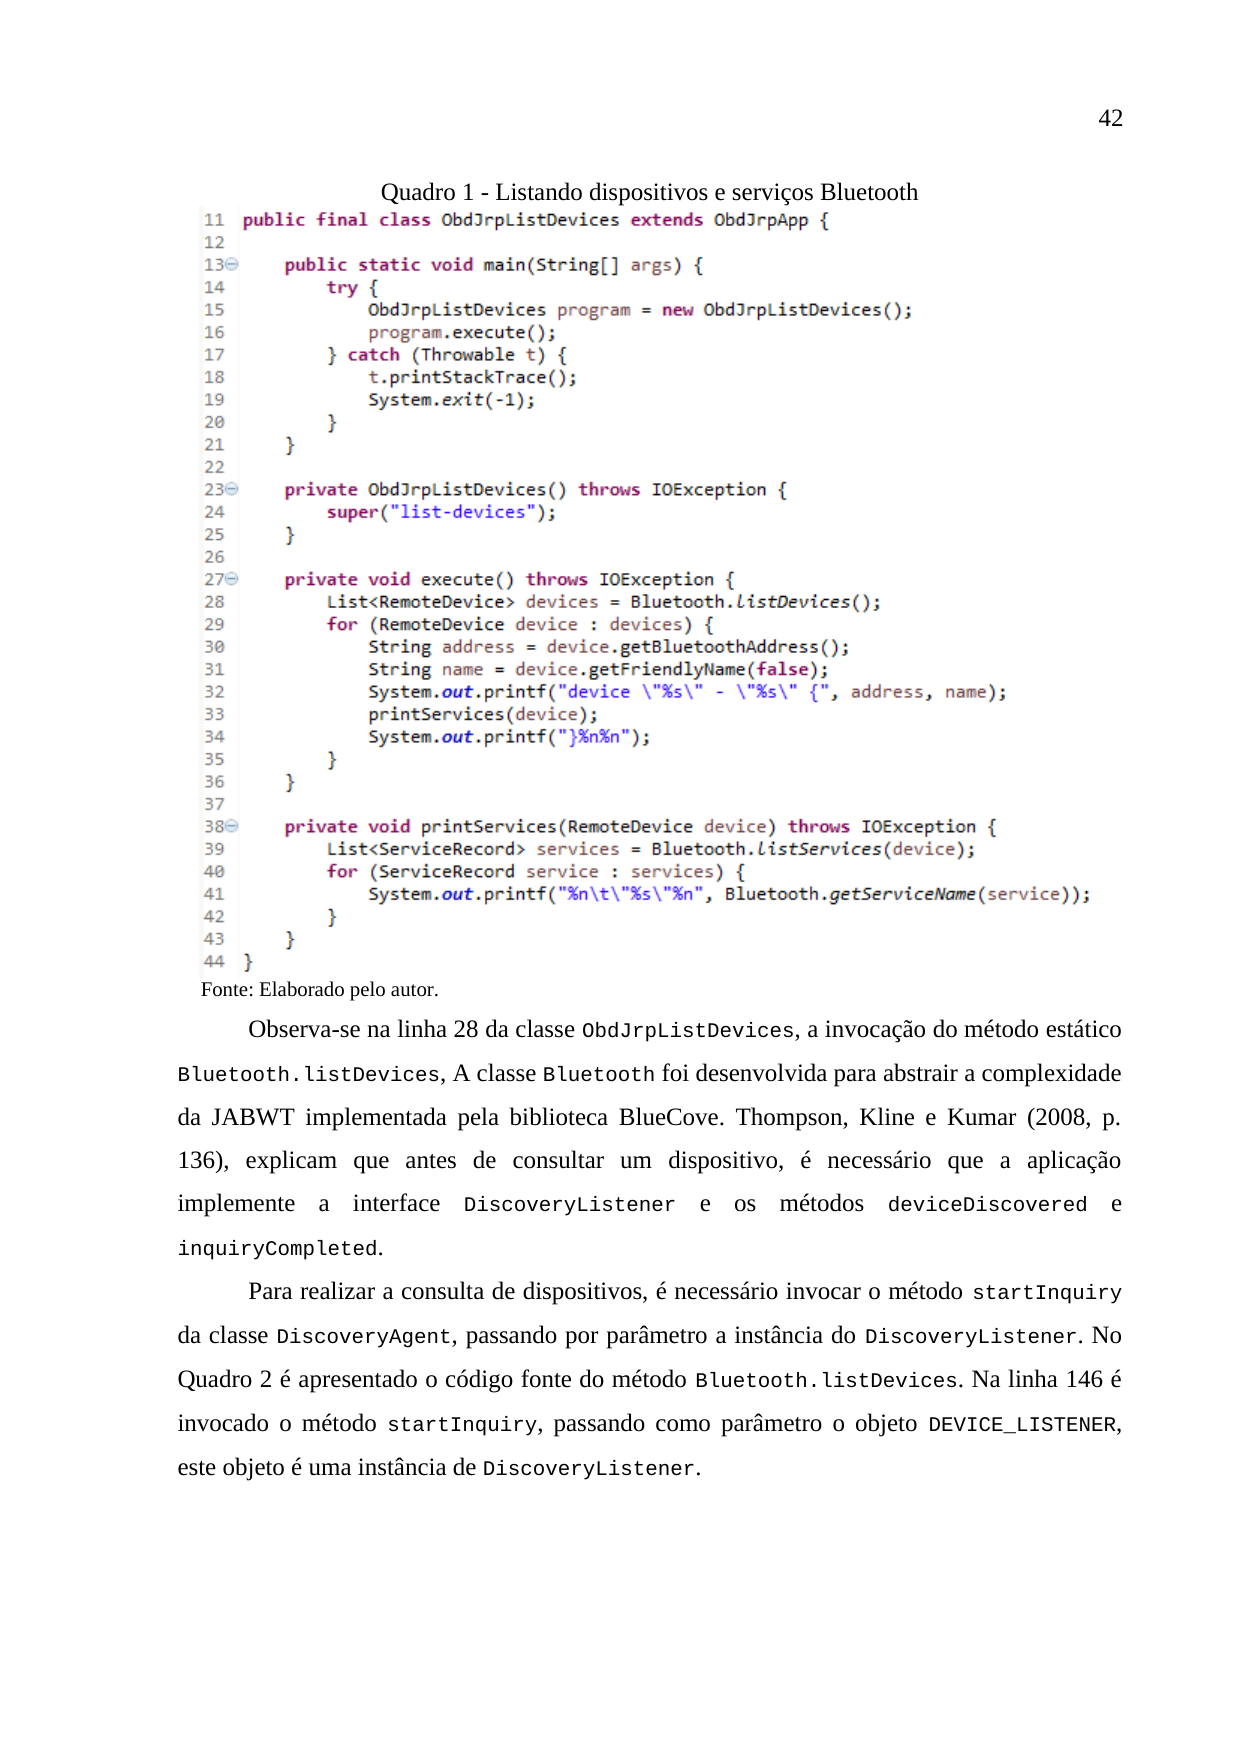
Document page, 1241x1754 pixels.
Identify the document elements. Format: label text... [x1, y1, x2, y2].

text Para realizar a consulta de dispositivos, é necessário invocar o método startInquiry da classe DiscoveryAgent, passando por parâmetro a instância do DiscoveryListener. No Quadro 2 é apresentado o código fonte do método Bluetooth.listDevices. Na linha 146 é invocado o método startInquiry, passando como parâmetro o objeto DEVICE_LISTENER, este objeto é uma instância de DiscoveryListener. [177, 1276, 1122, 1482]
text Observa-se na linha 28 da classe ObdJrpListDevices, a invocação do método estático Bluetooth.listDevices, A classe Bluetooth foi desenvolvida para abstrair a complexidade da JABWT implementada pela biblioteca BlueCove. Thompson, Kline e Kumar (2008, p. 136), explicam que antes de consultar um dispositivo, é necessário que a aplicação implemente a interface DiscoveryListener e os métodos deviceDiscovered e inquiryCompleted. [177, 1014, 1122, 1262]
picture [198, 206, 1101, 978]
text Fonte: Elaborado pelo autor. [177, 977, 1122, 1001]
